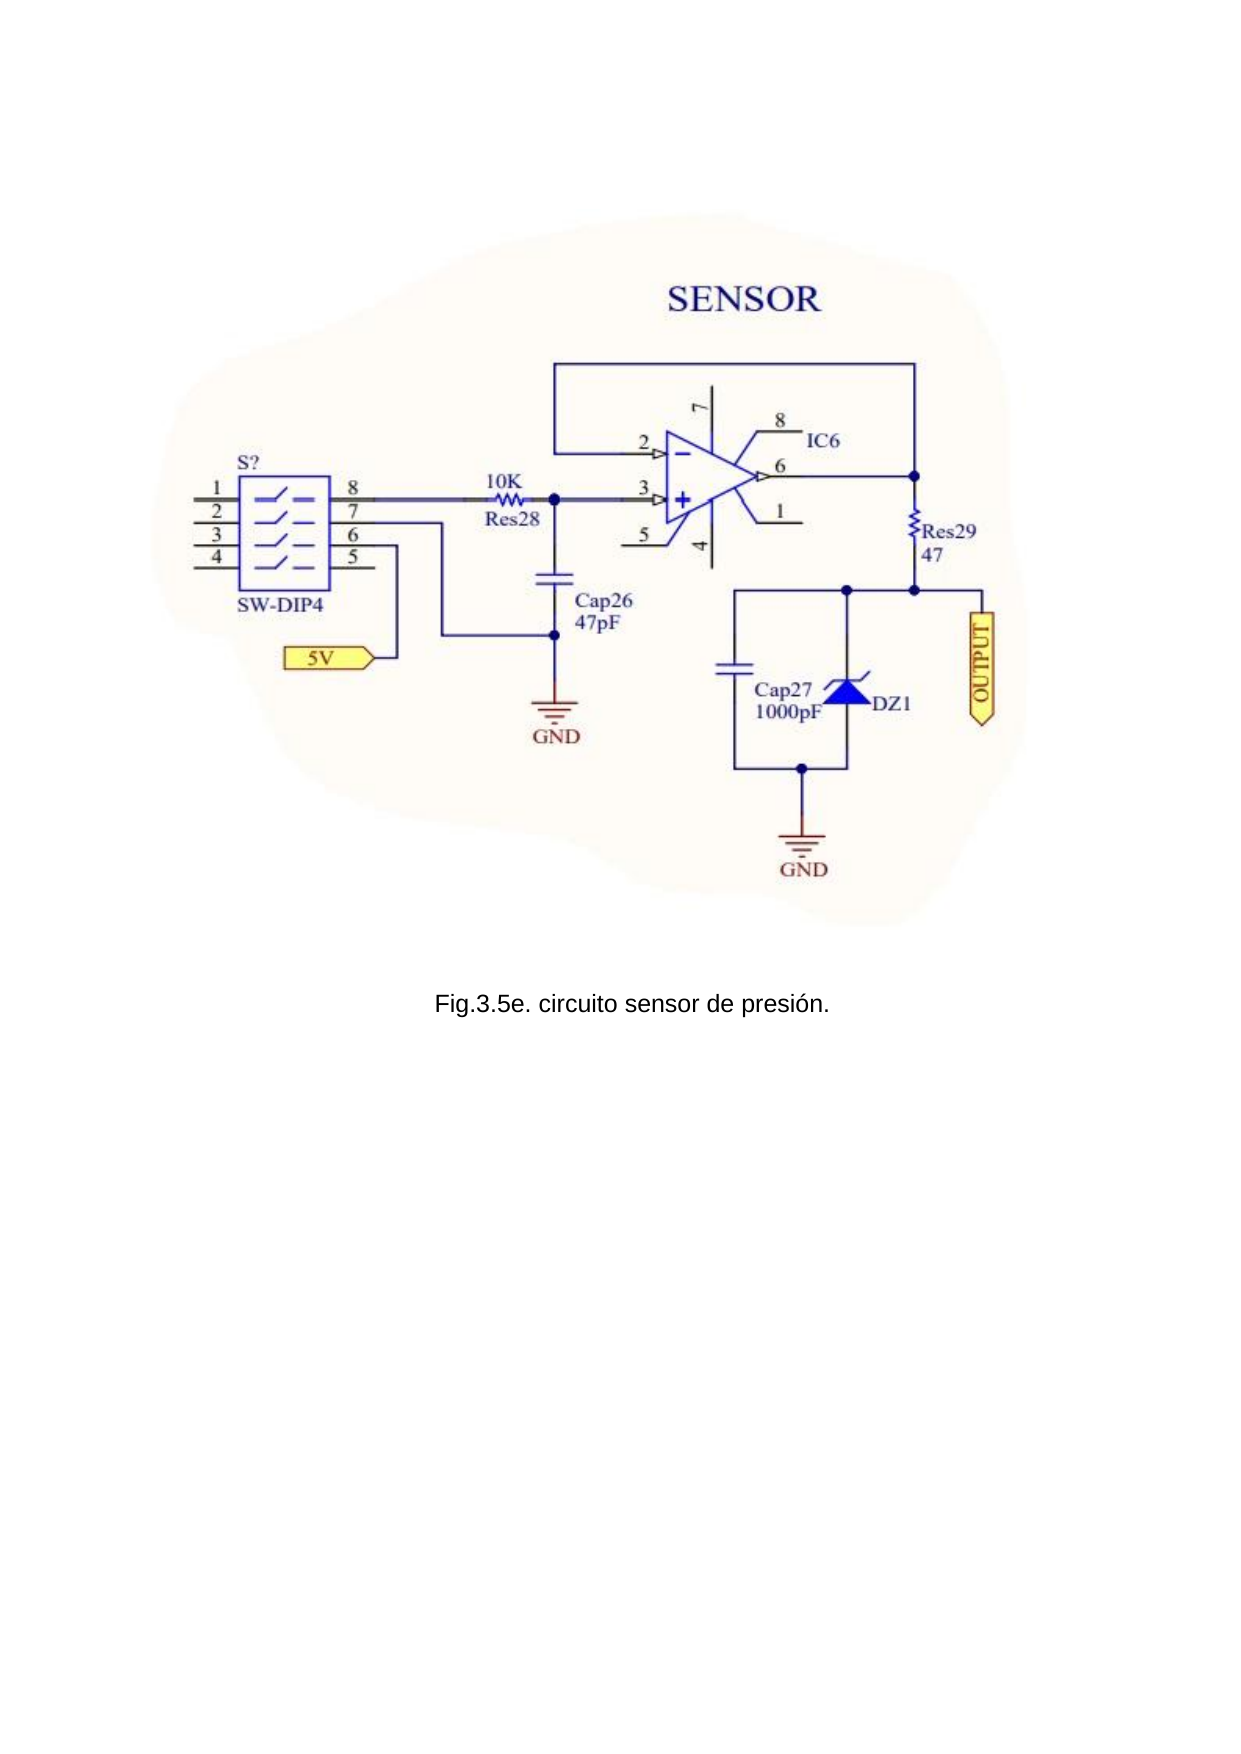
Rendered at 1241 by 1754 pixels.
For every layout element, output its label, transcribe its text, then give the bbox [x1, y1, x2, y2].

text Fig.3.5e. circuito sensor de presión. [150, 989, 1090, 1017]
picture [150, 209, 1030, 930]
